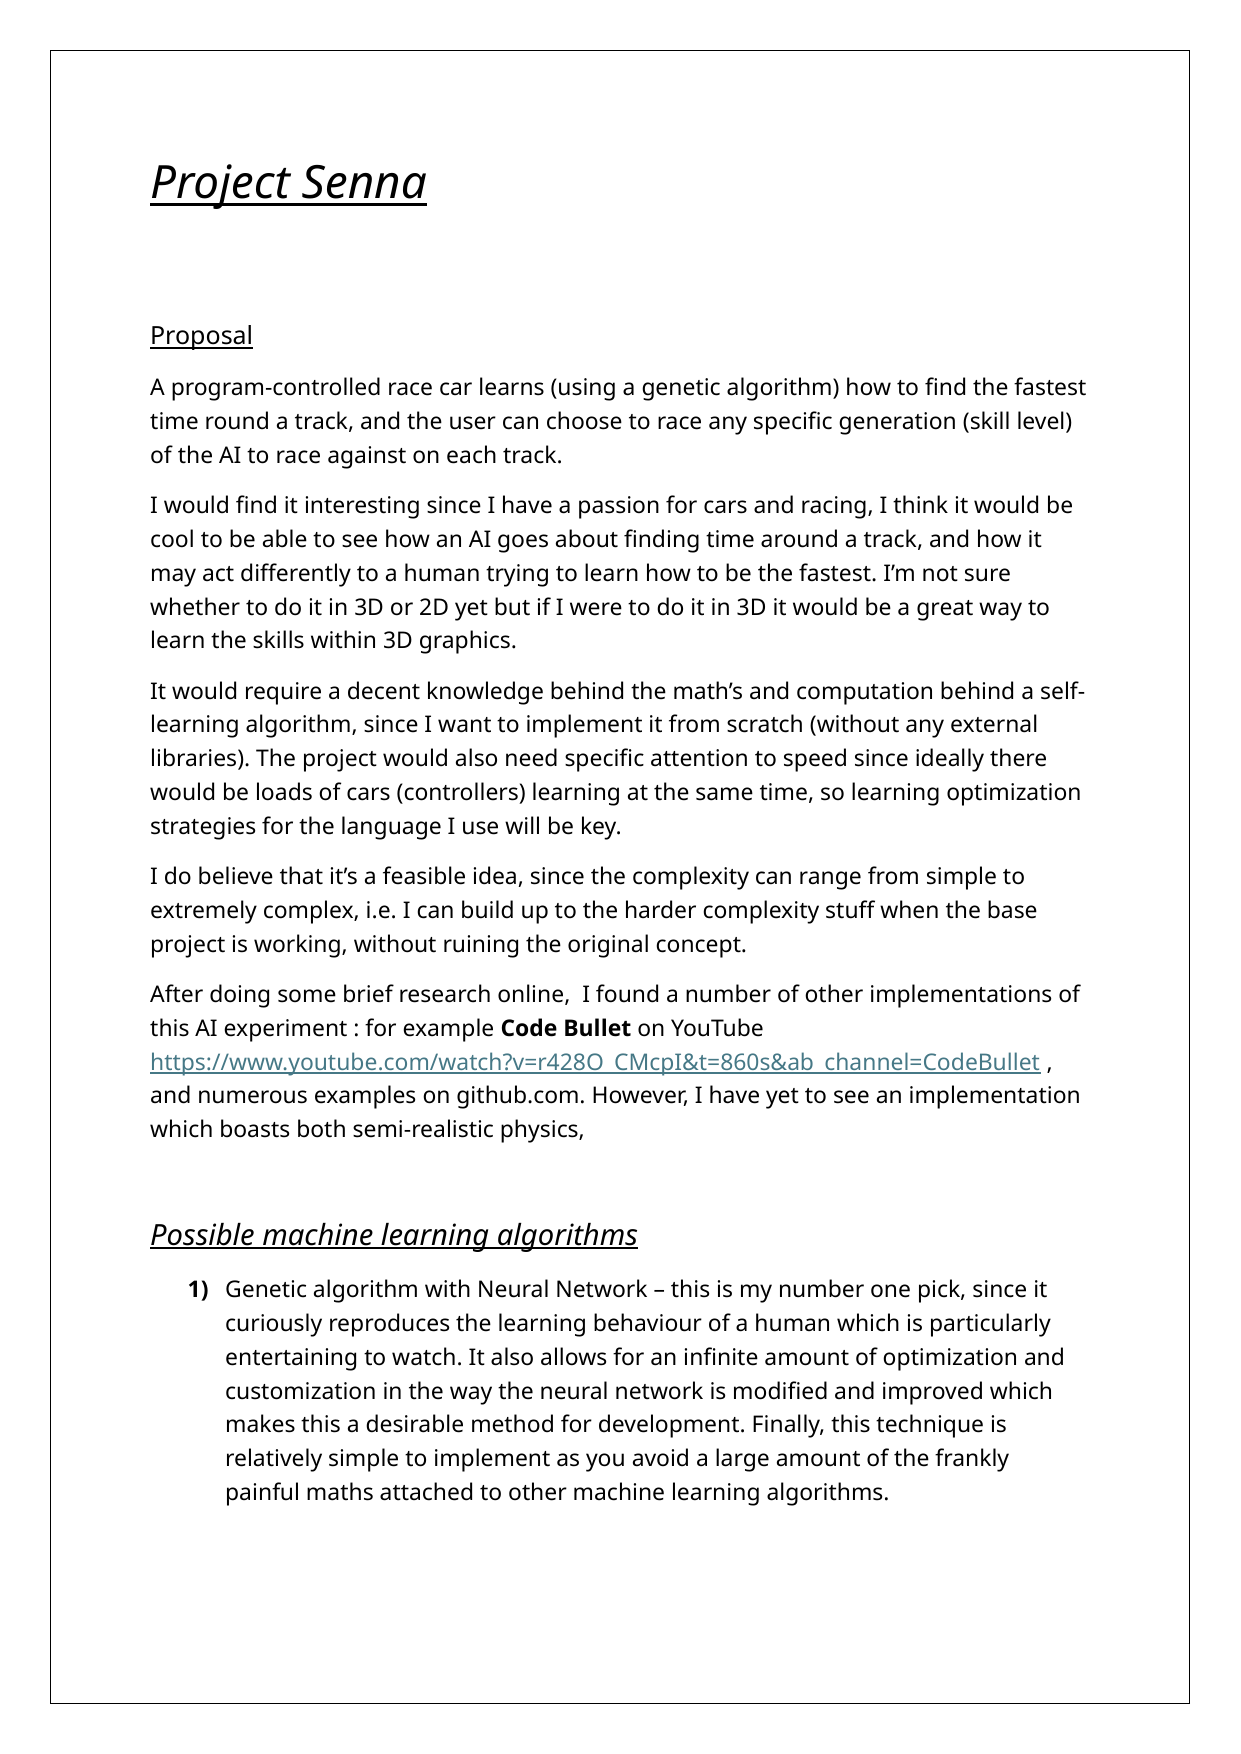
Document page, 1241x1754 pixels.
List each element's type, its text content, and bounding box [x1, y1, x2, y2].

text A program-controlled race car learns (using a genetic algorithm) how to find the fastest time round a track, and the user can choose to race any specific generation (skill level) of the AI to race against on each track. [150, 371, 1090, 470]
text It would require a decent knowledge behind the math’s and computation behind a self-learning algorithm, since I want to implement it from scratch (without any external libraries). The project would also need specific attention to speed since ideally there would be loads of cars (controllers) learning at the same time, so learning optimization strategies for the language I use will be key. [150, 675, 1090, 841]
text Possible machine learning algorithms [150, 1214, 1090, 1253]
text Proposal [150, 318, 1090, 352]
text I would find it interesting since I have a passion for cars and racing, I think it would be cool to be able to see how an AI goes about finding time around a track, and how it may act differently to a human trying to learn how to be the fastest. I’m not sure whether to do it in 3D or 2D yet but if I were to do it in 3D it would be a great way to learn the skills within 3D graphics. [150, 489, 1090, 656]
text Project Senna [150, 150, 1090, 212]
text After doing some brief research online, I found a number of other implementations of this AI experiment : for example Code Bullet on YouTube https://www.youtube.com/watch?v=r428O_CMcpI&t=860s&ab_channel=CodeBullet , and numerous examples on github.com. However, I have yet to see an implementation which boasts both semi-realistic physics, [150, 978, 1090, 1144]
text I do believe that it’s a feasible idea, since the complexity can range from simple to extremely complex, i.e. I can build up to the harder complexity stuff when the base project is working, without ruining the original concept. [150, 860, 1090, 959]
list Genetic algorithm with Neural Network – this is my number one pick, since it curiously reproduces the learning behaviour of a human which is particularly entertaining to watch. It also allows for an infinite amount of optimization and customization in the way the neural network is modified and improved which makes this a desirable method for development. Finally, this technique is relatively simple to implement as you avoid a large amount of the frankly painful maths attached to other machine learning algorithms. [187, 1273, 1090, 1507]
